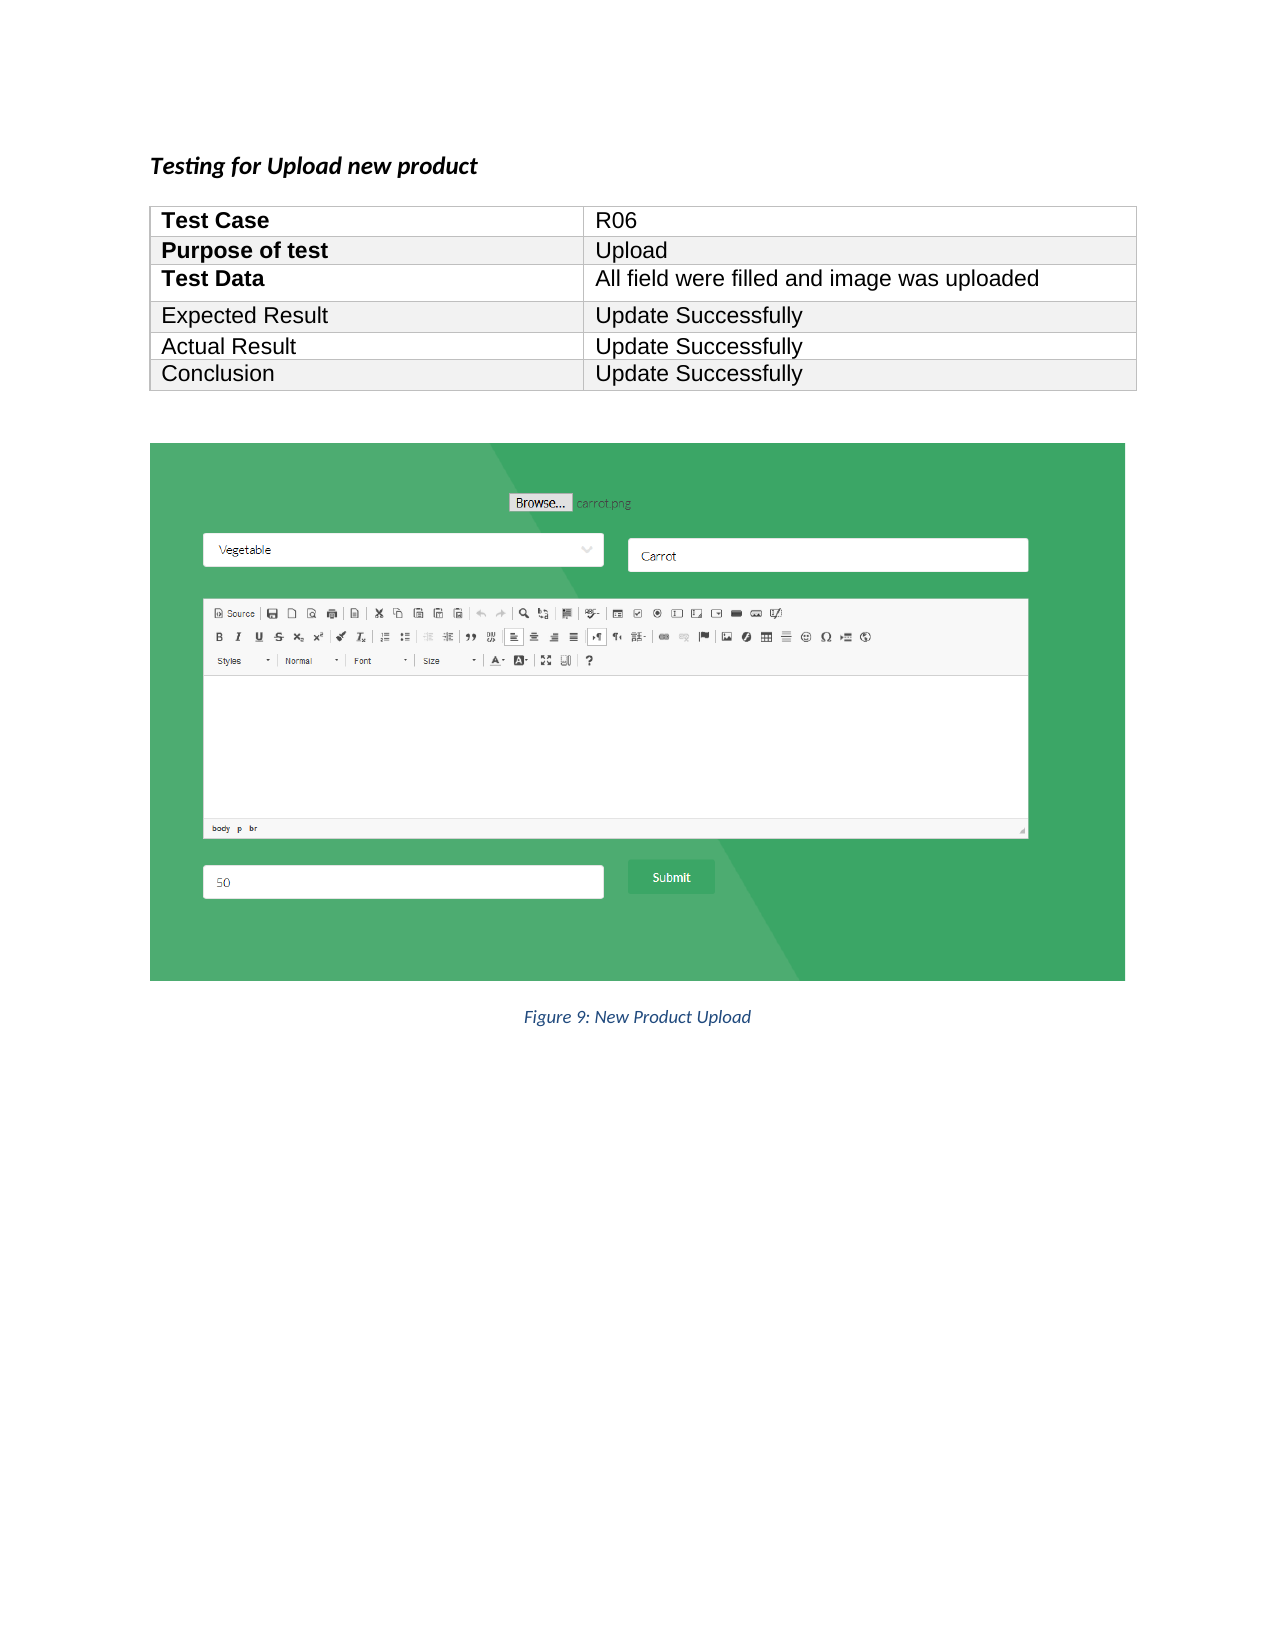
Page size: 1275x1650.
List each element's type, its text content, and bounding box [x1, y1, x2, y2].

table_header Test Case [151, 207, 583, 236]
table_cell Purpose of test [151, 237, 583, 264]
table_cell Actual Result [151, 333, 583, 359]
table_cell Update Successfully [584, 333, 1136, 359]
table_cell All field were filled and image was uploaded [584, 265, 1136, 301]
table_cell Test Data [151, 265, 583, 301]
table_cell Conclusion [151, 360, 583, 390]
table_header R06 [584, 207, 1136, 236]
table_cell Expected Result [151, 302, 583, 332]
picture [150, 443, 1125, 981]
text Testing for Upload new product [150, 150, 1125, 181]
table_cell Update Successfully [584, 360, 1136, 390]
table_cell Update Successfully [584, 302, 1136, 332]
table_cell Upload [584, 237, 1136, 264]
